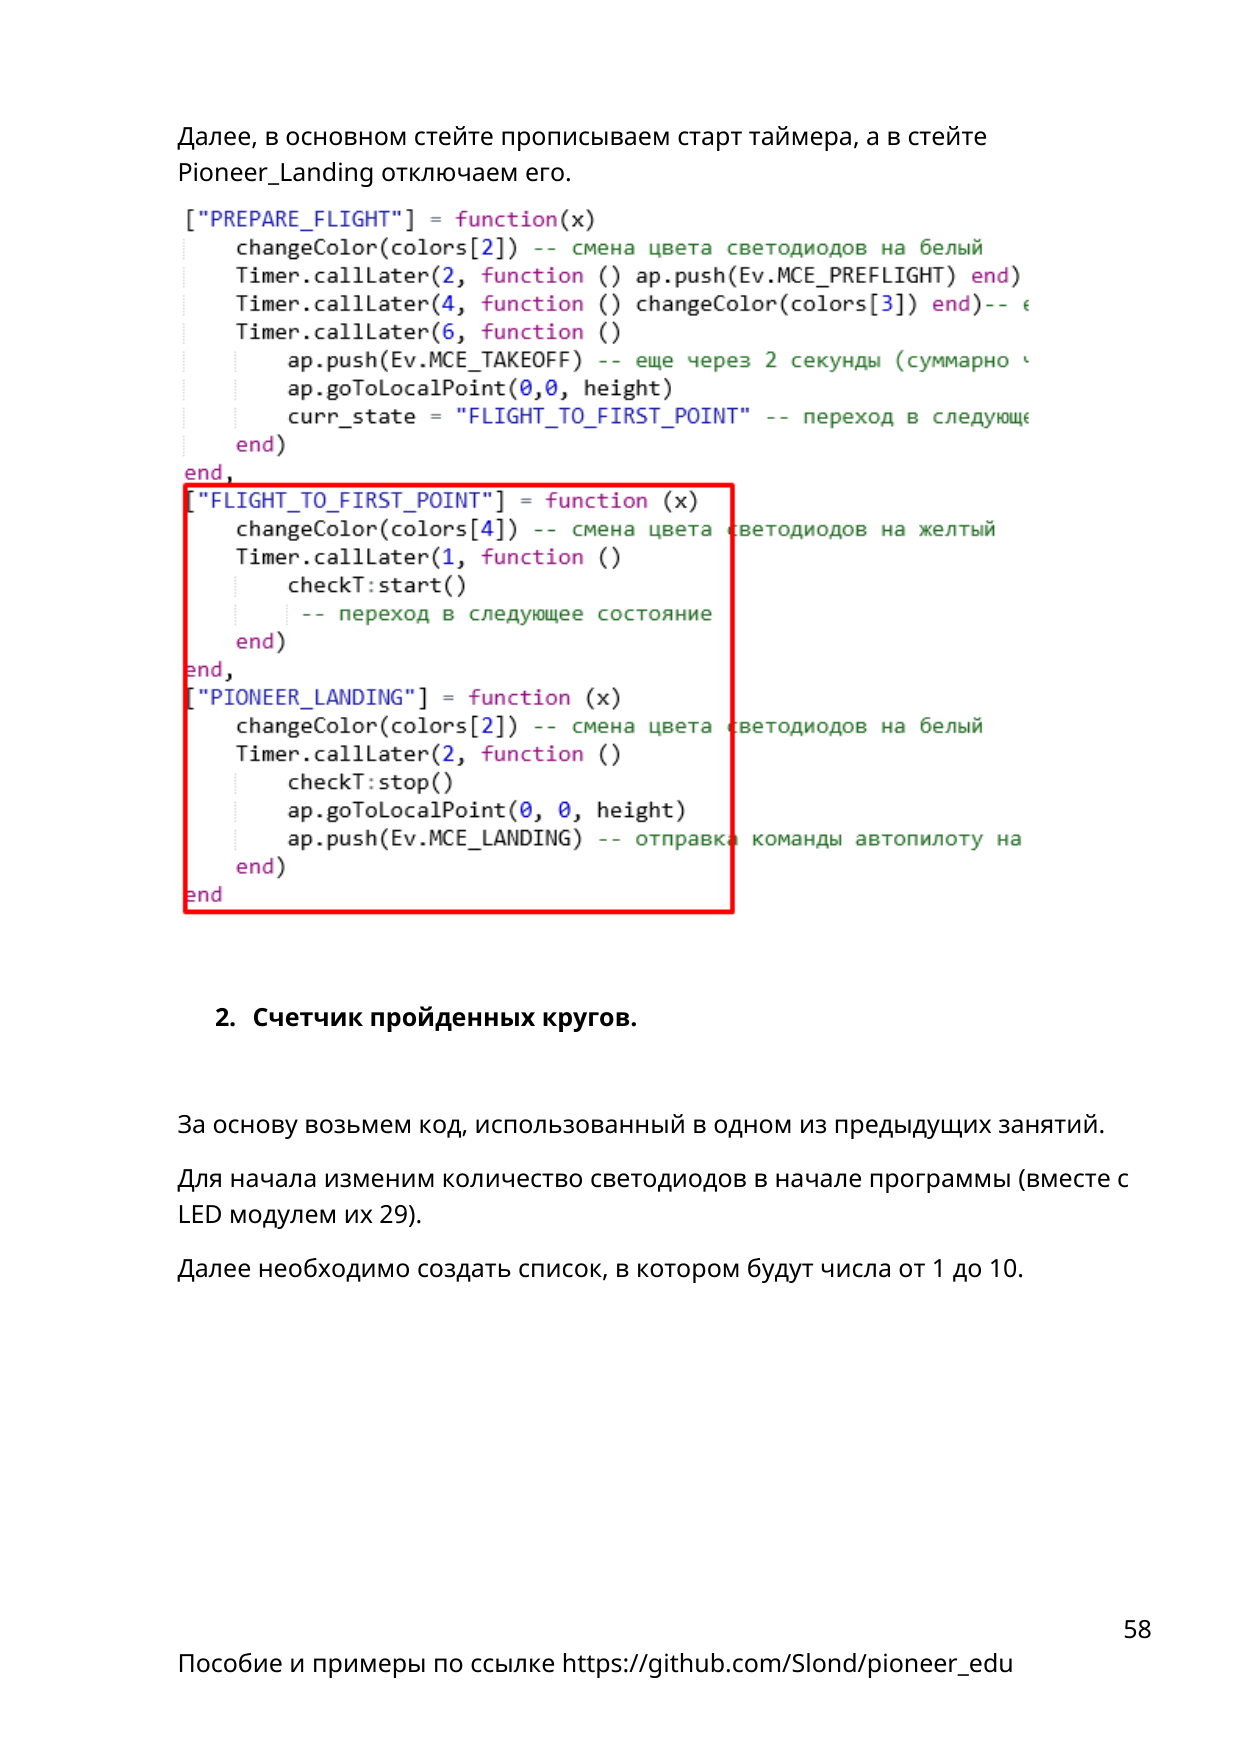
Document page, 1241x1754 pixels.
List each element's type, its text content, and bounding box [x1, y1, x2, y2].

list Счетчик пройденных кругов. [215, 1000, 1152, 1034]
text За основу возьмем код, использованный в одном из предыдущих занятий. [177, 1107, 1152, 1141]
text Для начала изменим количество светодиодов в начале программы (вместе с LED модулем их 29). [177, 1160, 1152, 1231]
text Далее, в основном стейте прописываем старт таймера, а в стейте Pioneer_Landing отключаем его. [177, 118, 1152, 189]
text Далее необходимо создать список, в котором будут числа от 1 до 10. [177, 1250, 1152, 1284]
picture [177, 208, 1029, 927]
